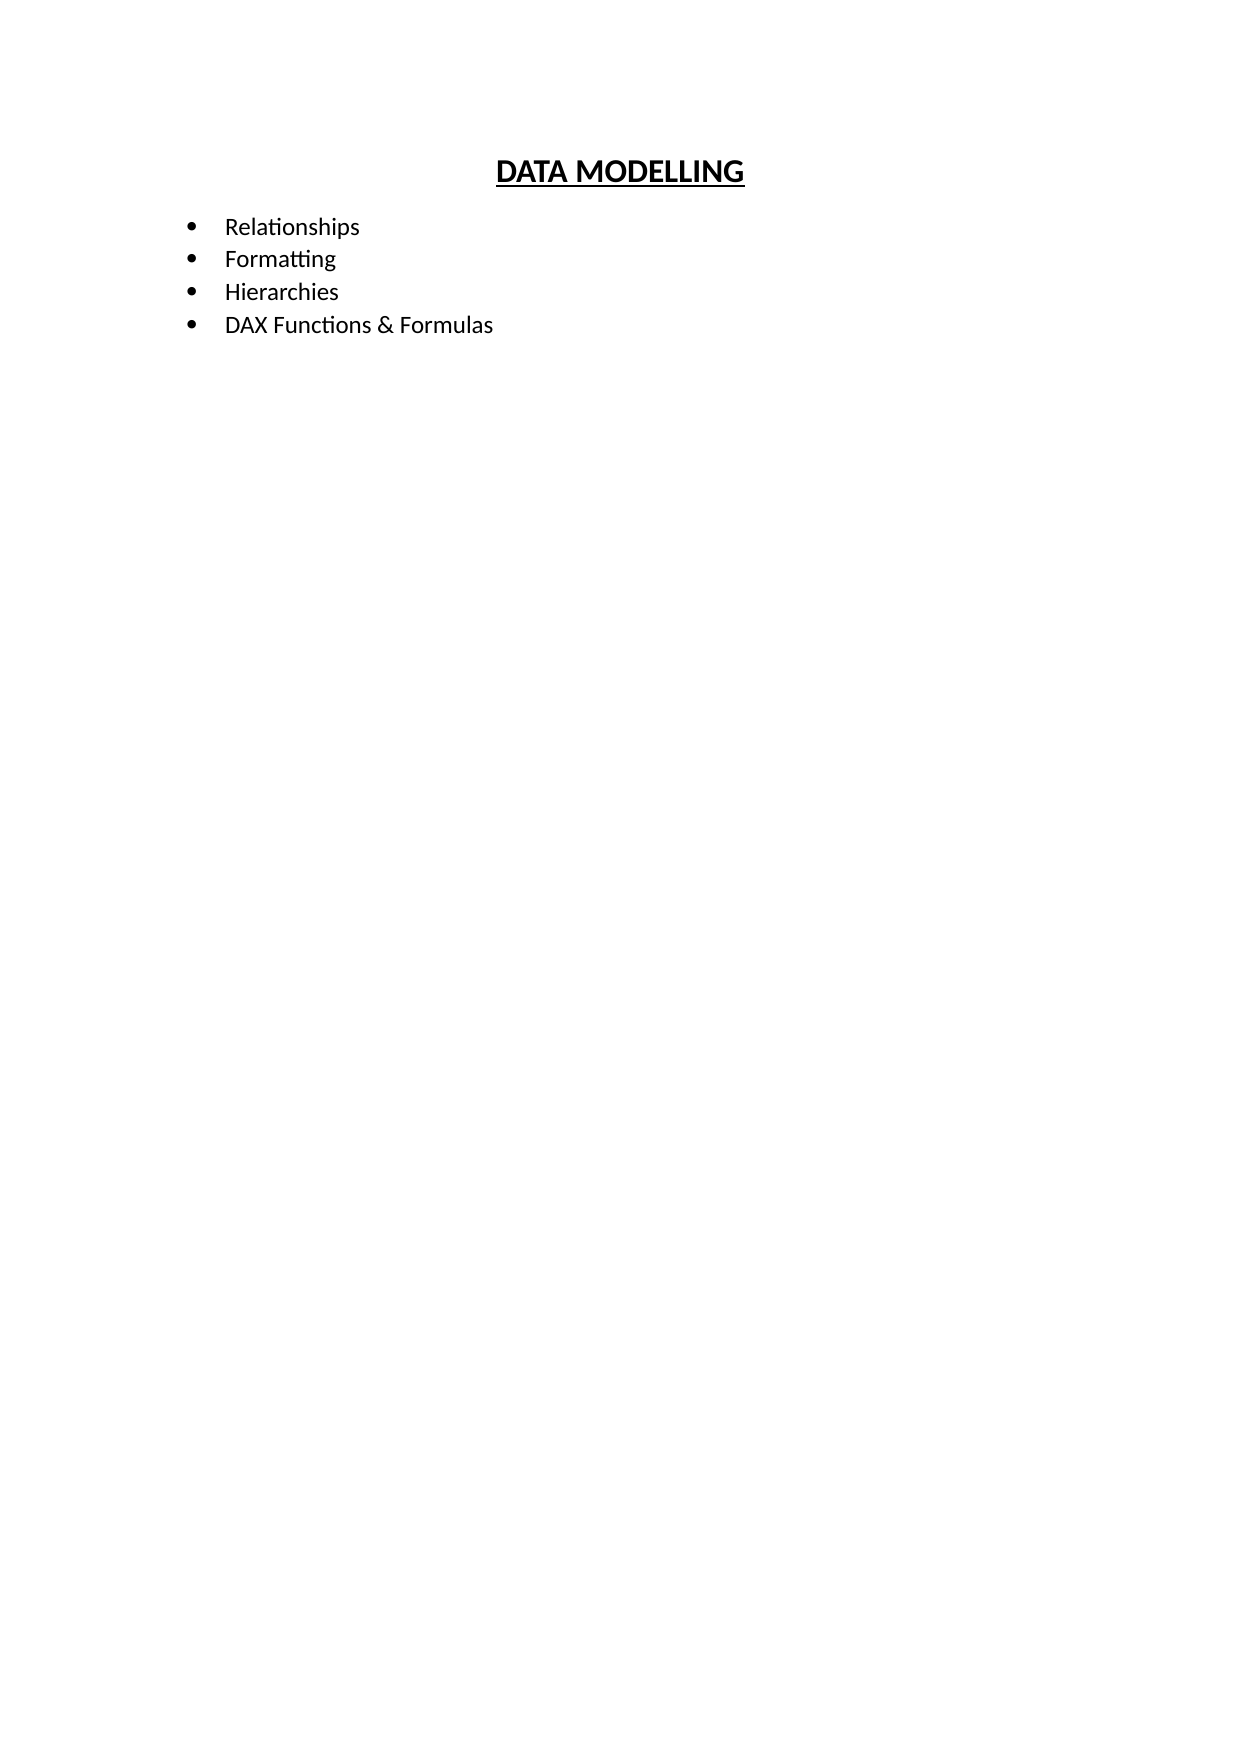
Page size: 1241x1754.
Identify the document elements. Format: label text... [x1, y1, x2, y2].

list Hierarchies [187, 276, 1090, 307]
text DATA MODELLING [150, 150, 1090, 191]
list DAX Functions & Formulas [187, 309, 1090, 340]
list Relationships [187, 211, 1090, 241]
list Formatting [187, 243, 1090, 274]
